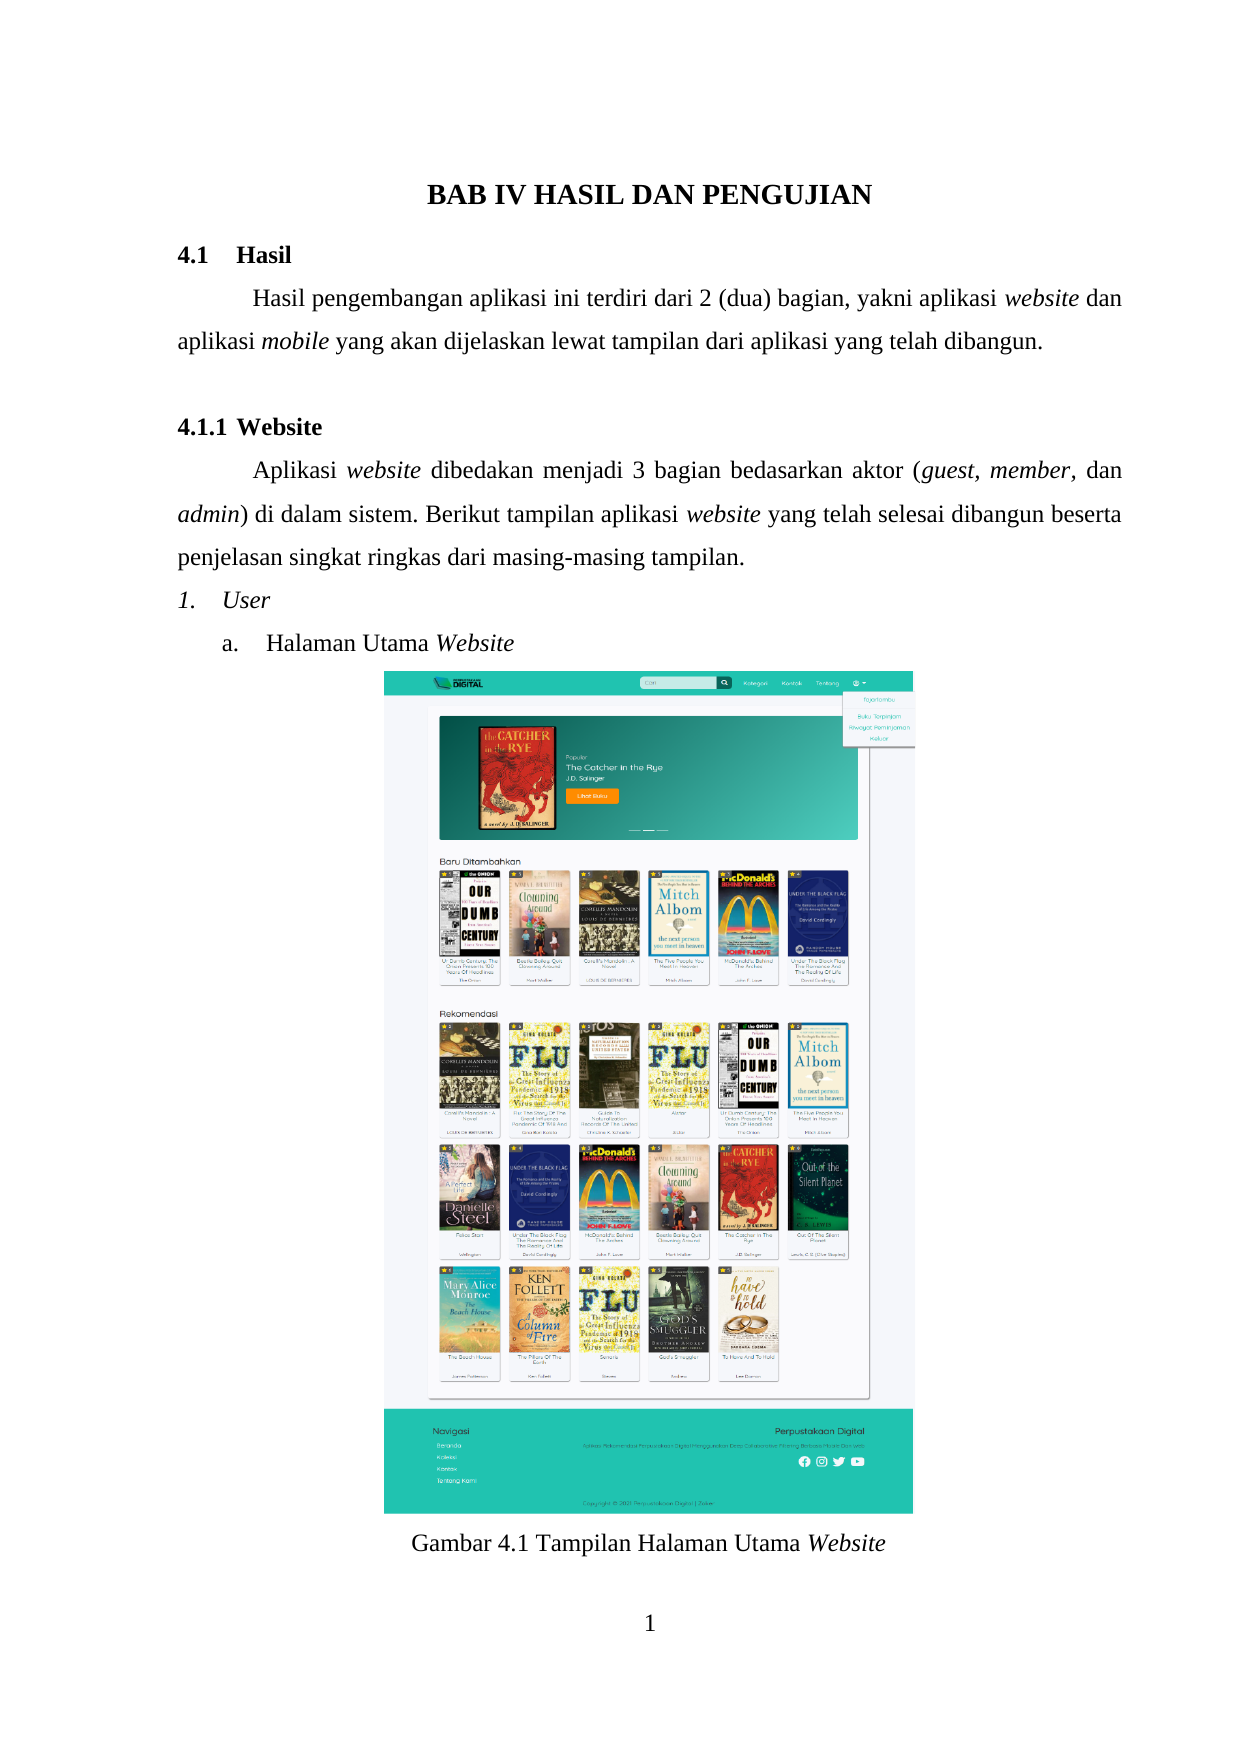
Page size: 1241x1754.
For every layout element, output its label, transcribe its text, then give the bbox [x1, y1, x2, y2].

picture [384, 671, 916, 1514]
subtitle BAB IV HASIL DAN PENGUJIAN [177, 177, 1122, 211]
text Hasil pengembangan aplikasi ini terdiri dari 2 (dua) bagian, yakni aplikasi website dan aplikasi mobile yang akan dijelaskan lewat tampilan dari aplikasi yang telah dibangun. [177, 283, 1122, 355]
subtitle Hasil [177, 240, 1122, 269]
subtitle Website [177, 412, 1122, 441]
list Halaman Utama Website [222, 628, 1122, 657]
list User [177, 585, 1122, 614]
text Gambar 4.1 Tampilan Halaman Utama Website [177, 1528, 1122, 1557]
text Aplikasi website dibedakan menjadi 3 bagian bedasarkan aktor (guest, member, dan admin) di dalam sistem. Berikut tampilan aplikasi website yang telah selesai dibangun beserta penjelasan singkat ringkas dari masing-masing tampilan. [177, 456, 1122, 571]
